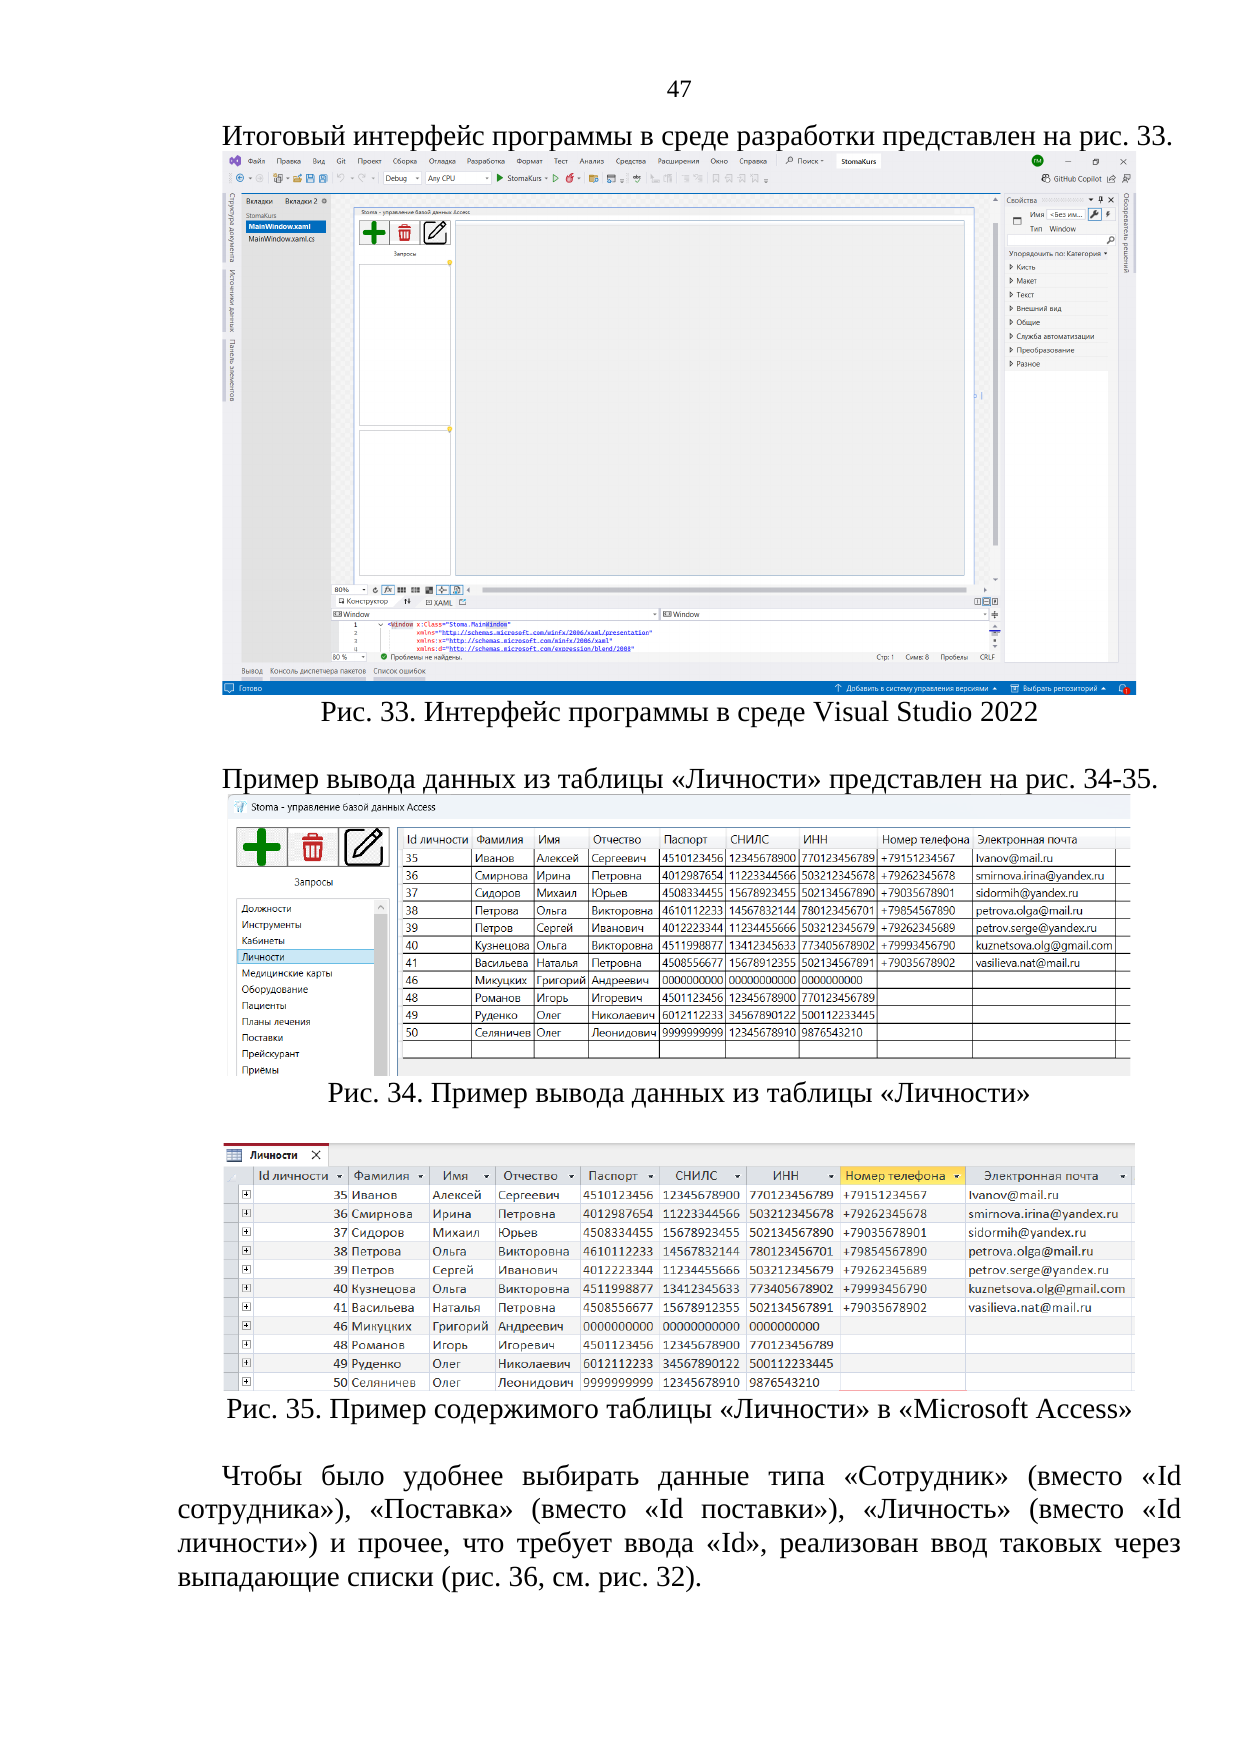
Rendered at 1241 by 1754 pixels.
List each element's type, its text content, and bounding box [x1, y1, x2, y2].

text Чтобы было удобнее выбирать данные типа «Сотрудник» (вместо «Id сотрудника»), «Поставка» (вместо «Id поставки»), «Личность» (вместо «Id личности») и прочее, что требует ввода «Id», реализован ввод таковых через выпадающие списки (рис. 36, см. рис. 32). [177, 1458, 1181, 1592]
text Рис. 35. Пример содержимого таблицы «Личности» в «Microsoft Access» [177, 1391, 1181, 1424]
picture [227, 794, 1131, 1076]
text Рис. 34. Пример вывода данных из таблицы «Личности» [177, 1075, 1181, 1109]
picture [222, 151, 1137, 695]
picture [223, 1142, 1135, 1391]
text Пример вывода данных из таблицы «Личности» представлен на рис. 34-35. [177, 761, 1181, 795]
text Рис. 33. Интерфейс программы в среде Visual Studio 2022 [177, 694, 1181, 728]
text Итоговый интерфейс программы в среде разработки представлен на рис. 33. [177, 118, 1181, 152]
